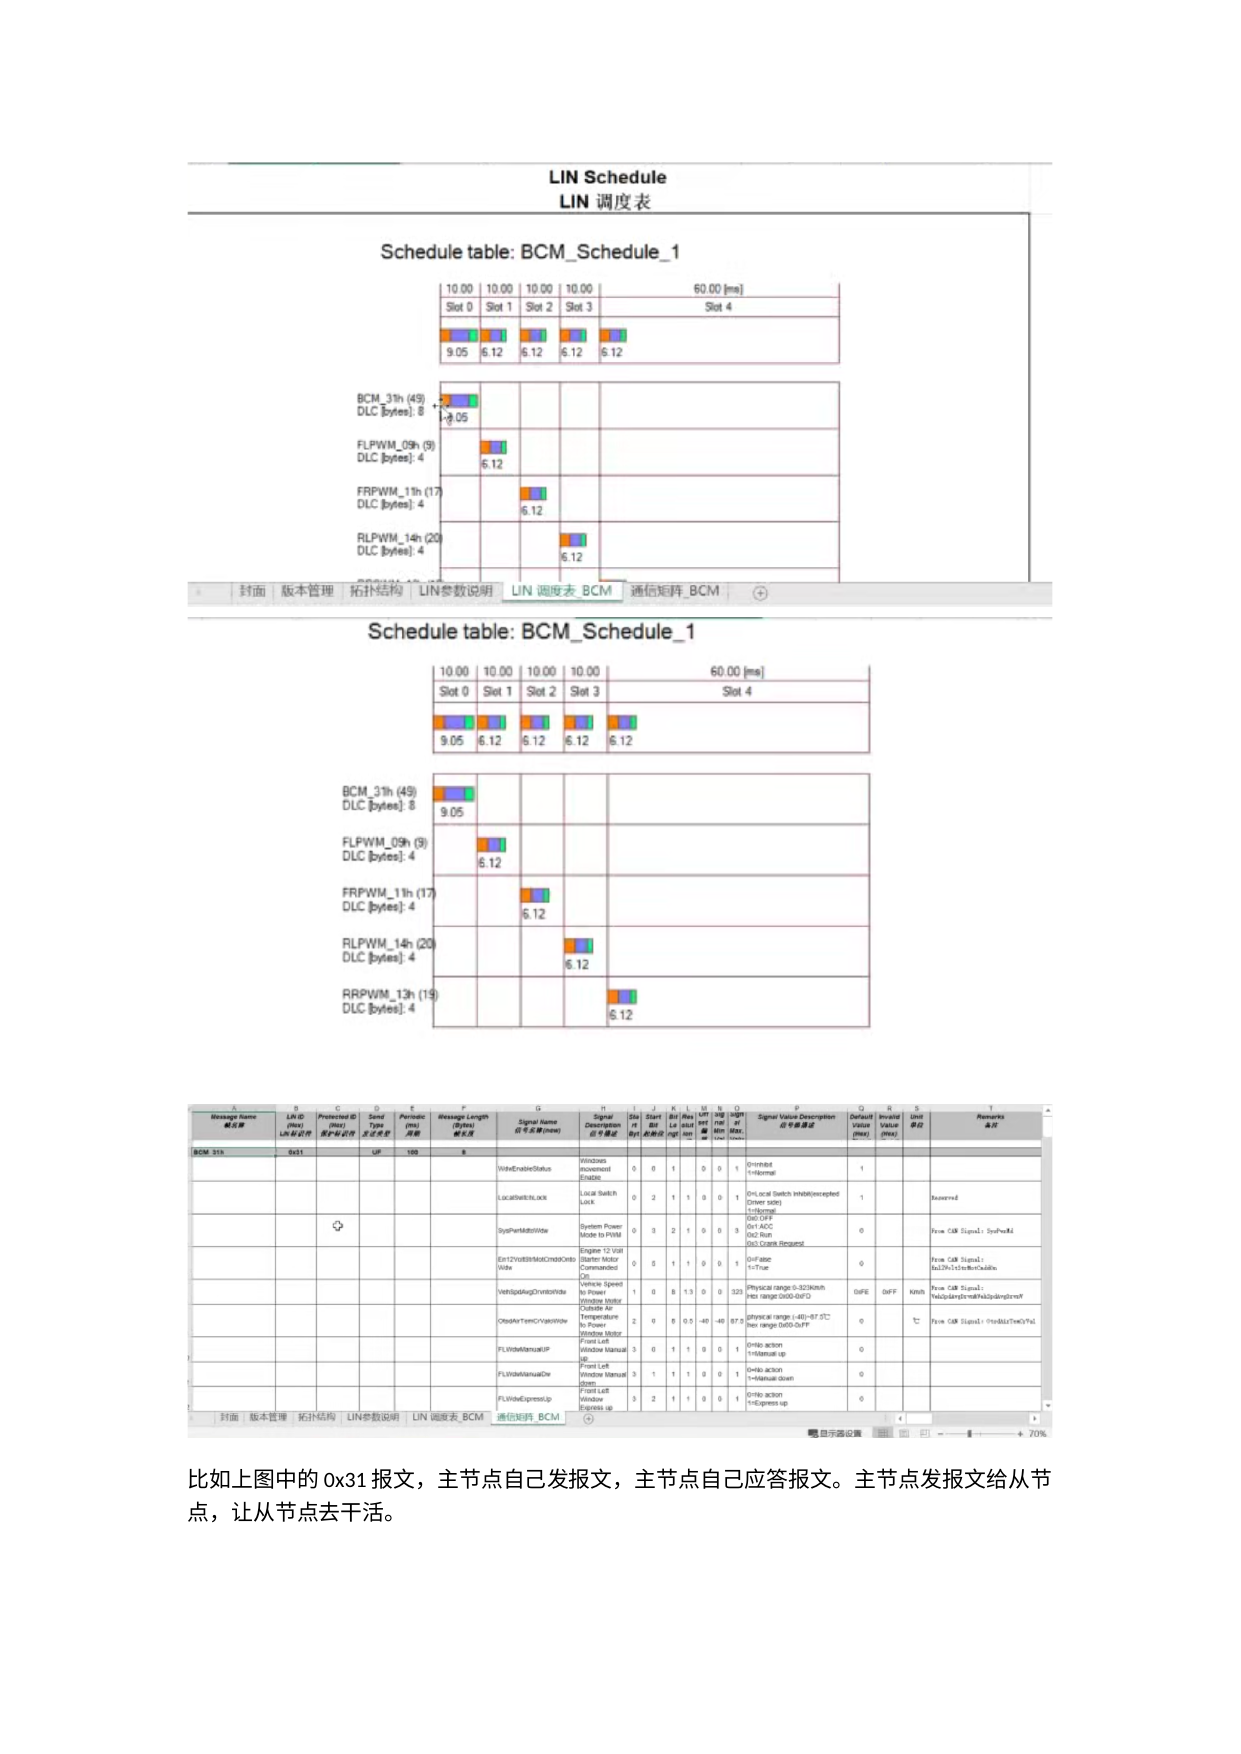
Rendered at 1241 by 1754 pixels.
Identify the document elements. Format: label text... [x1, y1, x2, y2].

picture [187, 162, 1053, 607]
text 比如上图中的0x31报文，主节点自己发报文，主节点自己应答报文。主节点发报文给从节点，让从节点去干活。 [187, 1462, 1053, 1527]
picture [187, 1104, 1053, 1438]
picture [187, 617, 1053, 1055]
